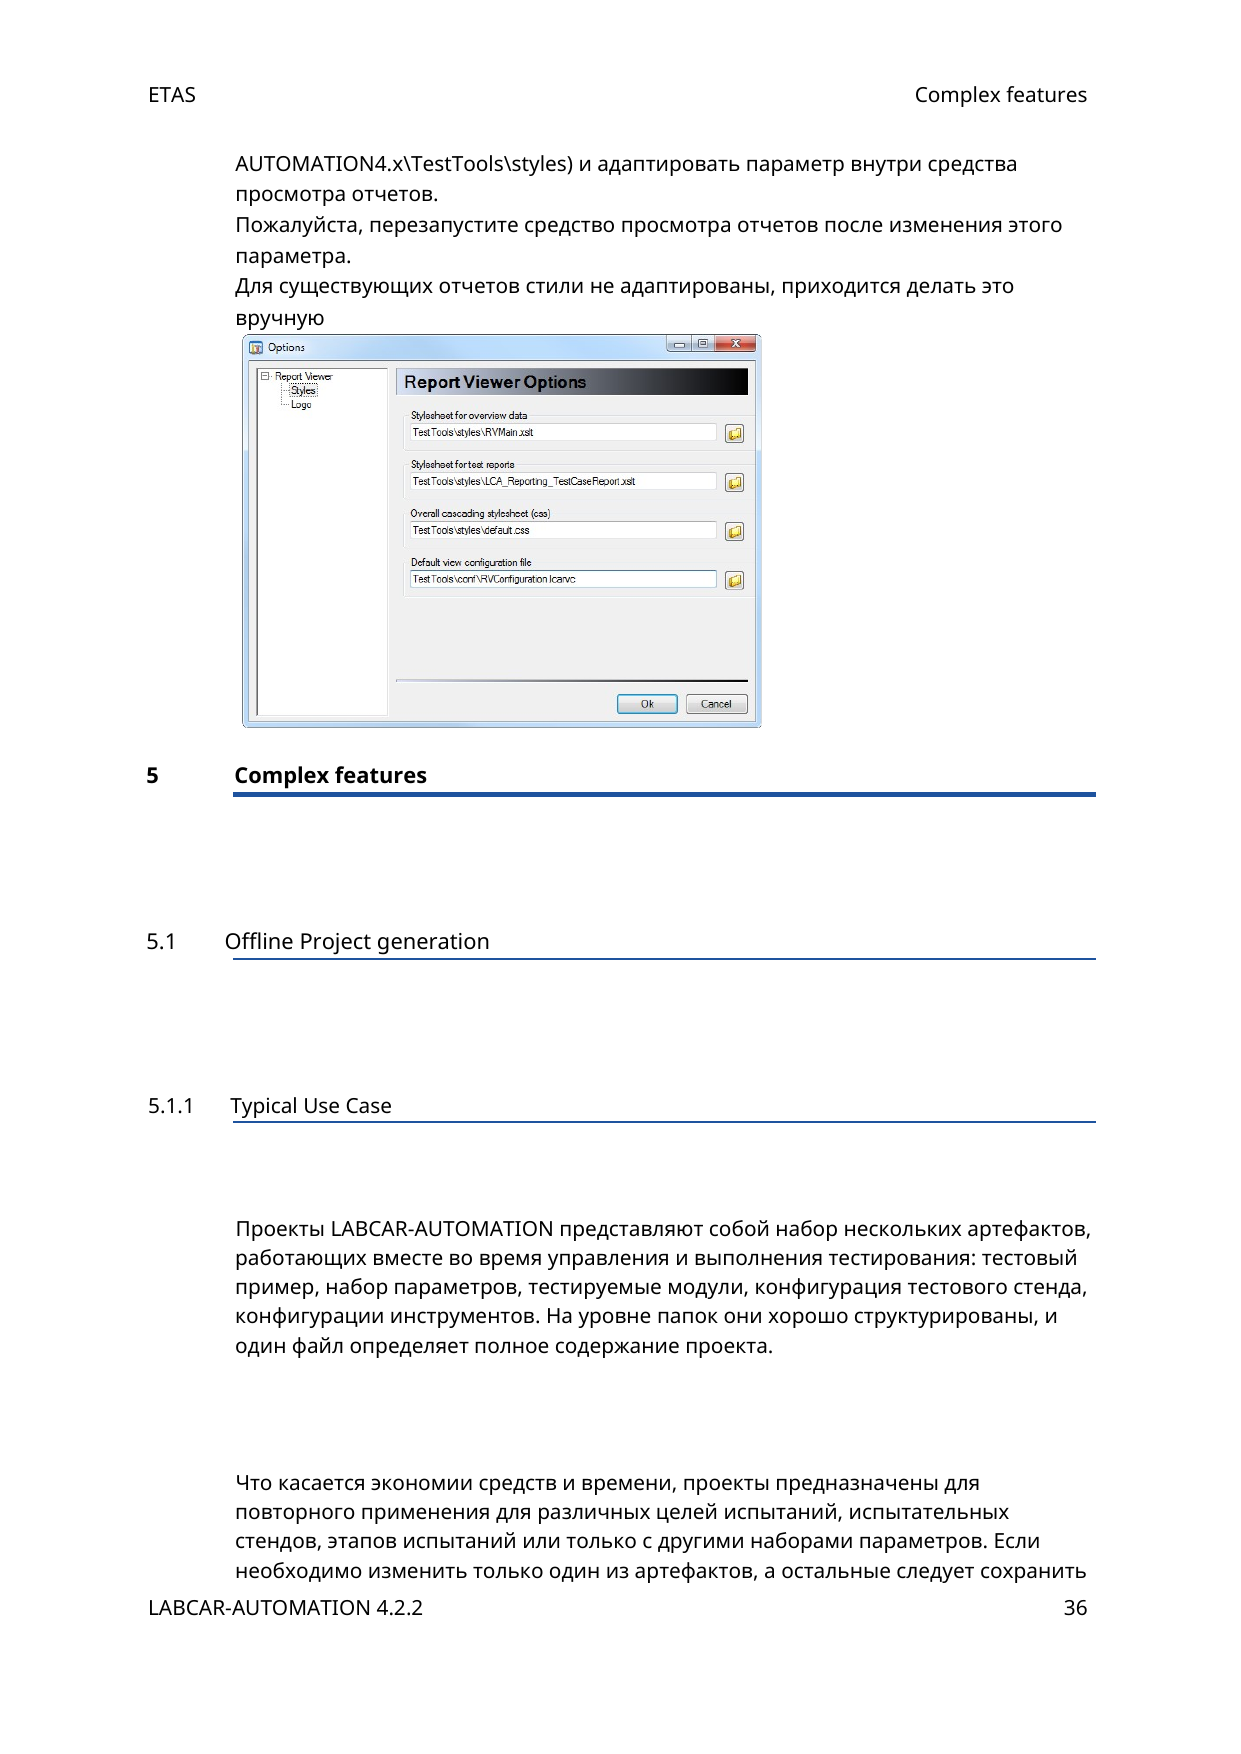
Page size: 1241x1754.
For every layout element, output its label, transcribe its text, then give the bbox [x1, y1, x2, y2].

text AUTOMATION4.x\TestTools\styles) и адаптировать параметр внутри средства просмотра отчетов. [235, 149, 1093, 208]
text Для существующих отчетов стили не адаптированы, приходится делать это вручную [235, 271, 1093, 332]
subtitle 5 Complex features [146, 760, 1093, 790]
text Пожалуйста, перезапустите средство просмотра отчетов после изменения этого параметра. [235, 210, 1093, 269]
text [235, 1468, 1092, 1584]
subtitle 5.1 Offline Project generation [146, 926, 1093, 956]
text Проекты LABCAR-AUTOMATION представляют собой набор нескольких артефактов, работающих вместе во время управления и выполнения тестирования: тестовый пример, набор параметров, тестируемые модули, конфигурация тестового стенда, конфигурации инструментов. На уровне папок они хорошо структурированы, и один файл определяет полное содержание проекта. [235, 1214, 1092, 1359]
picture [242, 334, 762, 728]
subtitle 5.1.1 Typical Use Case [148, 1091, 1093, 1120]
